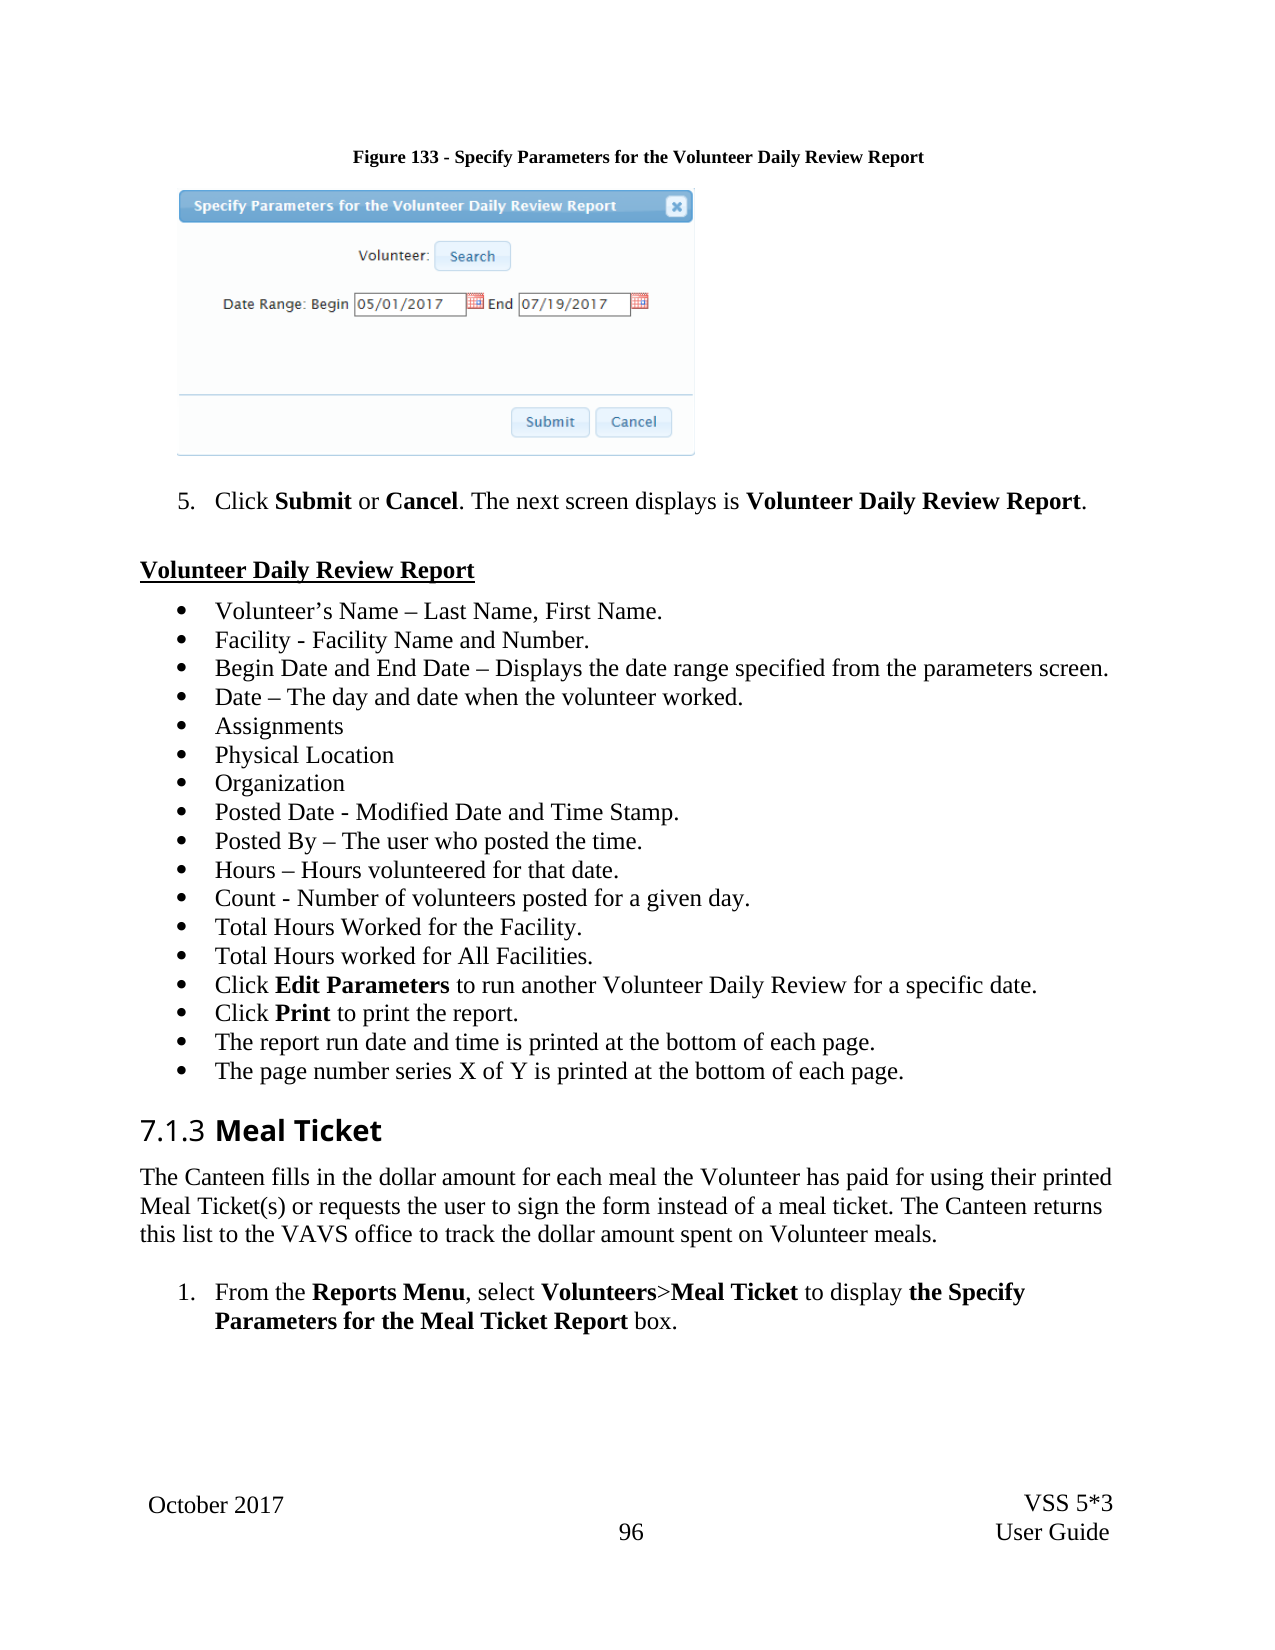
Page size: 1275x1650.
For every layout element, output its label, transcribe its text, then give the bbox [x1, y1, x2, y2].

list Hours – Hours volunteered for that date. [177, 855, 1137, 883]
list Organization [177, 768, 1137, 797]
list Posted Date - Modified Date and Time Stamp. [177, 797, 1137, 826]
list Assignments [177, 711, 1137, 740]
list Total Hours worked for All Facilities. [177, 941, 1137, 970]
list Count - Number of volunteers posted for a given day. [177, 883, 1137, 912]
list From the Reports Menu, select Volunteers>Meal Ticket to display the Specify Parameters for the Meal Ticket Report box. [177, 1277, 1137, 1334]
list Begin Date and End Date – Displays the date range specified from the parameters screen. [177, 653, 1137, 682]
list The report run date and time is printed at the bottom of each page. [177, 1027, 1137, 1056]
text Figure 133 - Specify Parameters for the Volunteer Daily Review Report [139, 146, 1137, 167]
subtitle Meal Ticket [139, 1110, 1137, 1149]
list Facility - Facility Name and Number. [177, 625, 1137, 653]
list Date – The day and date when the volunteer worked. [177, 682, 1137, 711]
list Click Edit Parameters to run another Volunteer Daily Review for a specific date. [177, 970, 1137, 998]
list Volunteer’s Name – Last Name, First Name. [177, 596, 1137, 625]
list Total Hours Worked for the Facility. [177, 912, 1137, 941]
list Posted By – The user who posted the time. [177, 826, 1137, 855]
picture [177, 188, 695, 457]
list Physical Location [177, 740, 1137, 768]
list Click Print to print the report. [177, 998, 1137, 1027]
text Volunteer Daily Review Report [139, 556, 789, 584]
list The page number series X of Y is printed at the bottom of each page. [177, 1056, 1137, 1085]
list Click Submit or Cancel. The next screen displays is Volunteer Daily Review Report. [177, 486, 1137, 514]
text The Canteen fills in the dollar amount for each meal the Volunteer has paid for using their printed Meal Ticket(s) or requests the user to sign the form instead of a meal ticket. The Canteen returns this list to the VAVS office to track the dollar amount spent on Volunteer meals. [139, 1162, 1137, 1248]
